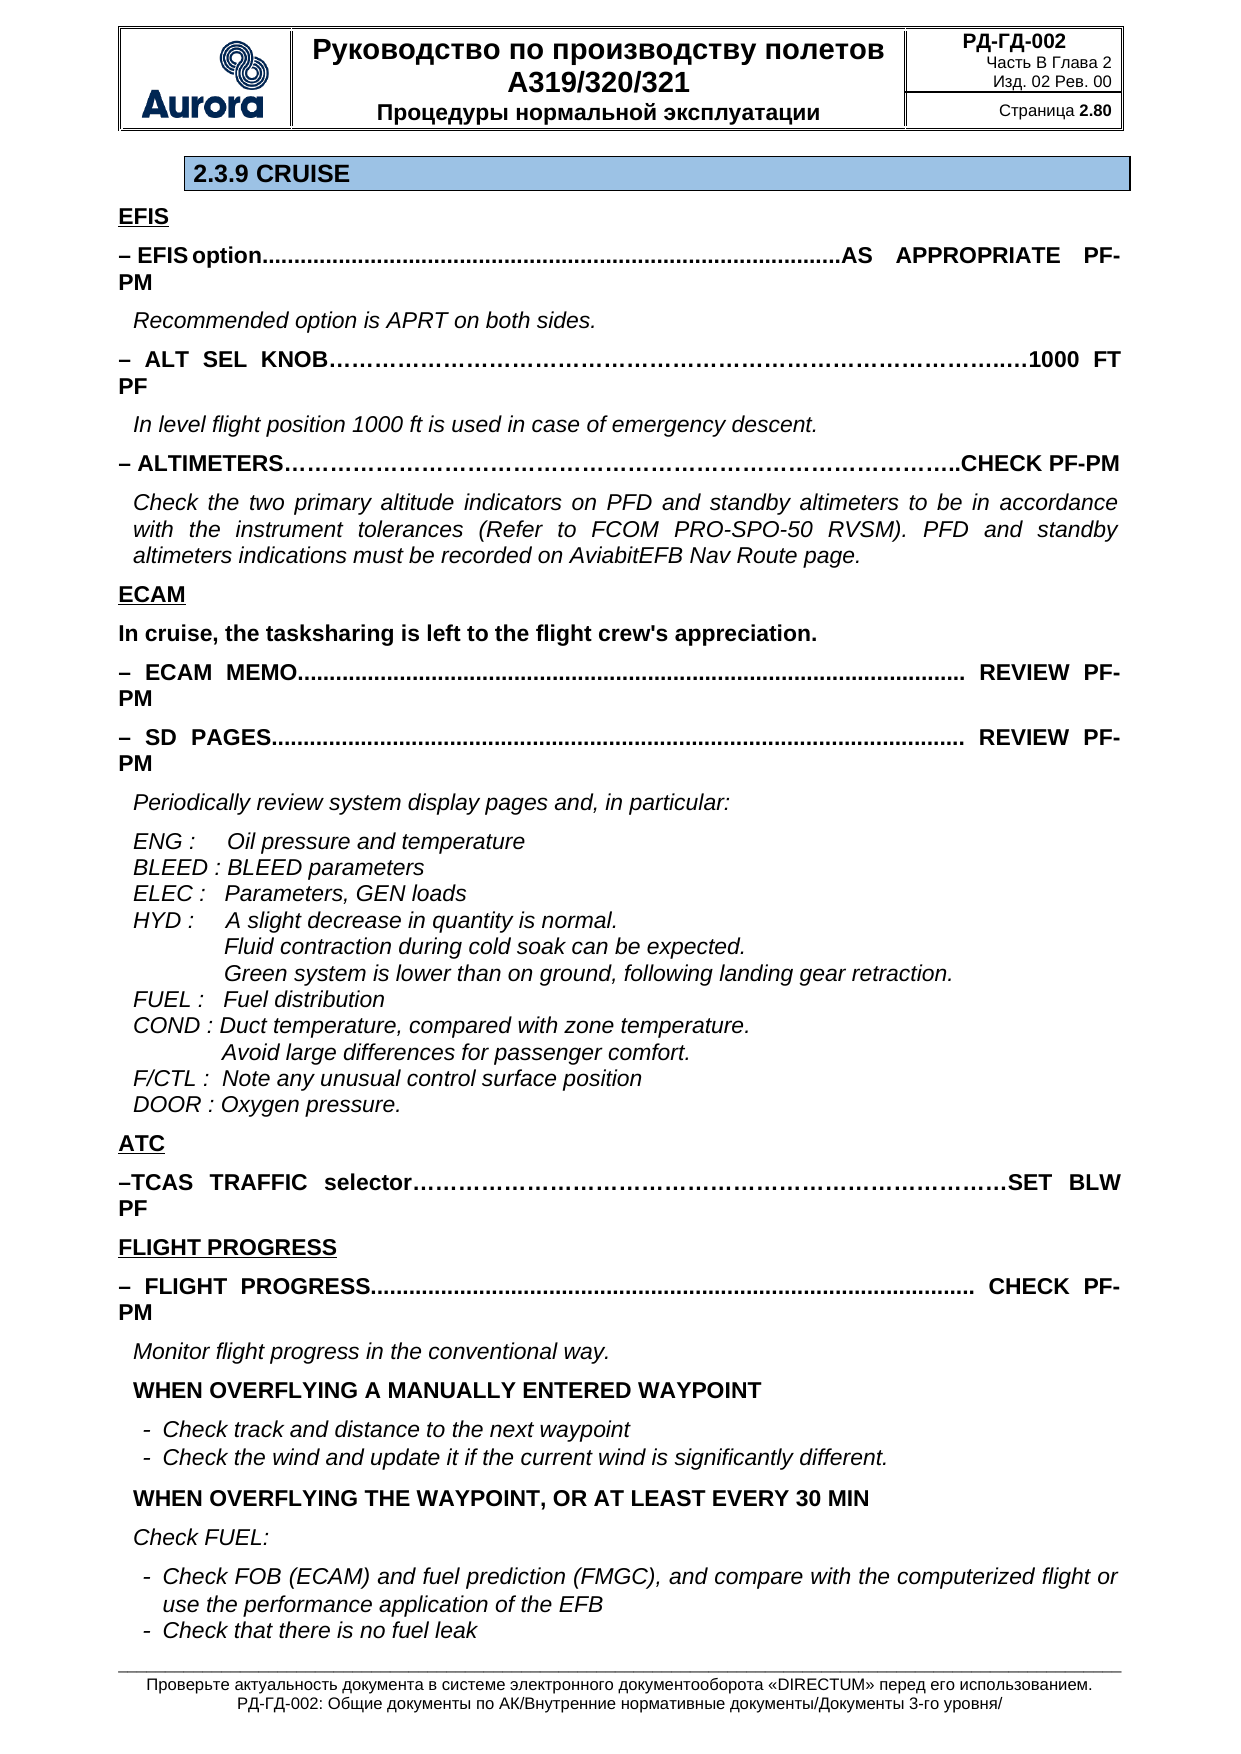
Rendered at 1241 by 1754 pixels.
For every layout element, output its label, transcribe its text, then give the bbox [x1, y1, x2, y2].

text WHEN OVERFLYING A MANUALLY ENTERED WAYPOINT [133, 1377, 1121, 1403]
text – EFIS option...........................................................................................AS APPROPRIATE PF-PM [118, 242, 1121, 295]
text FLIGHT PROGRESS [118, 1234, 1121, 1261]
list Check FOB (ECAM) and fuel prediction (FMGC), and compare with the computerized flight or use the performance application of the EFB [140, 1563, 1121, 1617]
text In level flight position 1000 ft is used in case of emergency descent. [133, 411, 1121, 438]
text WHEN OVERFLYING THE WAYPOINT, OR AT LEAST EVERY 30 MIN [133, 1485, 1121, 1511]
text –TCAS TRAFFIC selector……………………………………………………………………SET BLW PF [118, 1169, 1121, 1222]
text – ALT SEL KNOB……………………………………………………………………………..…1000 FT PF [118, 346, 1121, 399]
text HYD : A slight decrease in quantity is normal. [133, 907, 1121, 933]
list Check track and distance to the next waypoint [140, 1416, 1121, 1444]
text COND : Duct temperature, compared with zone temperature. [133, 1012, 1121, 1038]
text 2.3.9 CRUISE [185, 157, 1129, 190]
picture [141, 39, 270, 118]
list Check the wind and update it if the current wind is significantly different. [140, 1444, 1121, 1473]
text Recommended option is APRT on both sides. [133, 307, 1121, 334]
text – ECAM MEMO......................................................................................................... REVIEW PF-PM [118, 658, 1121, 711]
text Avoid large differences for passenger comfort. [133, 1038, 1121, 1065]
text Green system is lower than on ground, following landing gear retraction. [192, 959, 1121, 986]
text Check FUEL: [133, 1524, 1121, 1550]
text BLEED : BLEED parameters [133, 854, 1121, 880]
text ATC [118, 1130, 1121, 1156]
text In cruise, the tasksharing is left to the flight crew's appreciation. [118, 619, 1121, 646]
text ELEC : Parameters, GEN loads [133, 880, 1121, 907]
text ECAM [118, 581, 1121, 607]
text Check the two primary altitude indicators on PFD and standby altimeters to be in accordance with the instrument tolerances (Refer to FCOM PRO-SPO-50 RVSM). PFD and standby altimeters indications must be recorded on AviabitEFB Nav Route page. [133, 489, 1121, 568]
text FUEL : Fuel distribution [133, 986, 1121, 1012]
text Fluid contraction during cold soak can be expected. [192, 933, 1121, 959]
text – ALTIMETERS……………………………………………………………………………..CHECK PF-PM [118, 450, 1121, 477]
list Check that there is no fuel leak [140, 1617, 1121, 1646]
text DOOR : Oxygen pressure. [133, 1091, 1121, 1118]
text Monitor flight progress in the conventional way. [133, 1338, 1121, 1364]
text – SD PAGES............................................................................................................. REVIEW PF-PM [118, 724, 1121, 776]
text F/CTL : Note any unusual control surface position [133, 1065, 1121, 1091]
text ENG : Oil pressure and temperature [133, 828, 1121, 854]
text EFIS [118, 203, 1121, 230]
text Periodically review system display pages and, in particular: [133, 789, 1121, 815]
text – FLIGHT PROGRESS............................................................................................... CHECK PF-PM [118, 1273, 1121, 1326]
